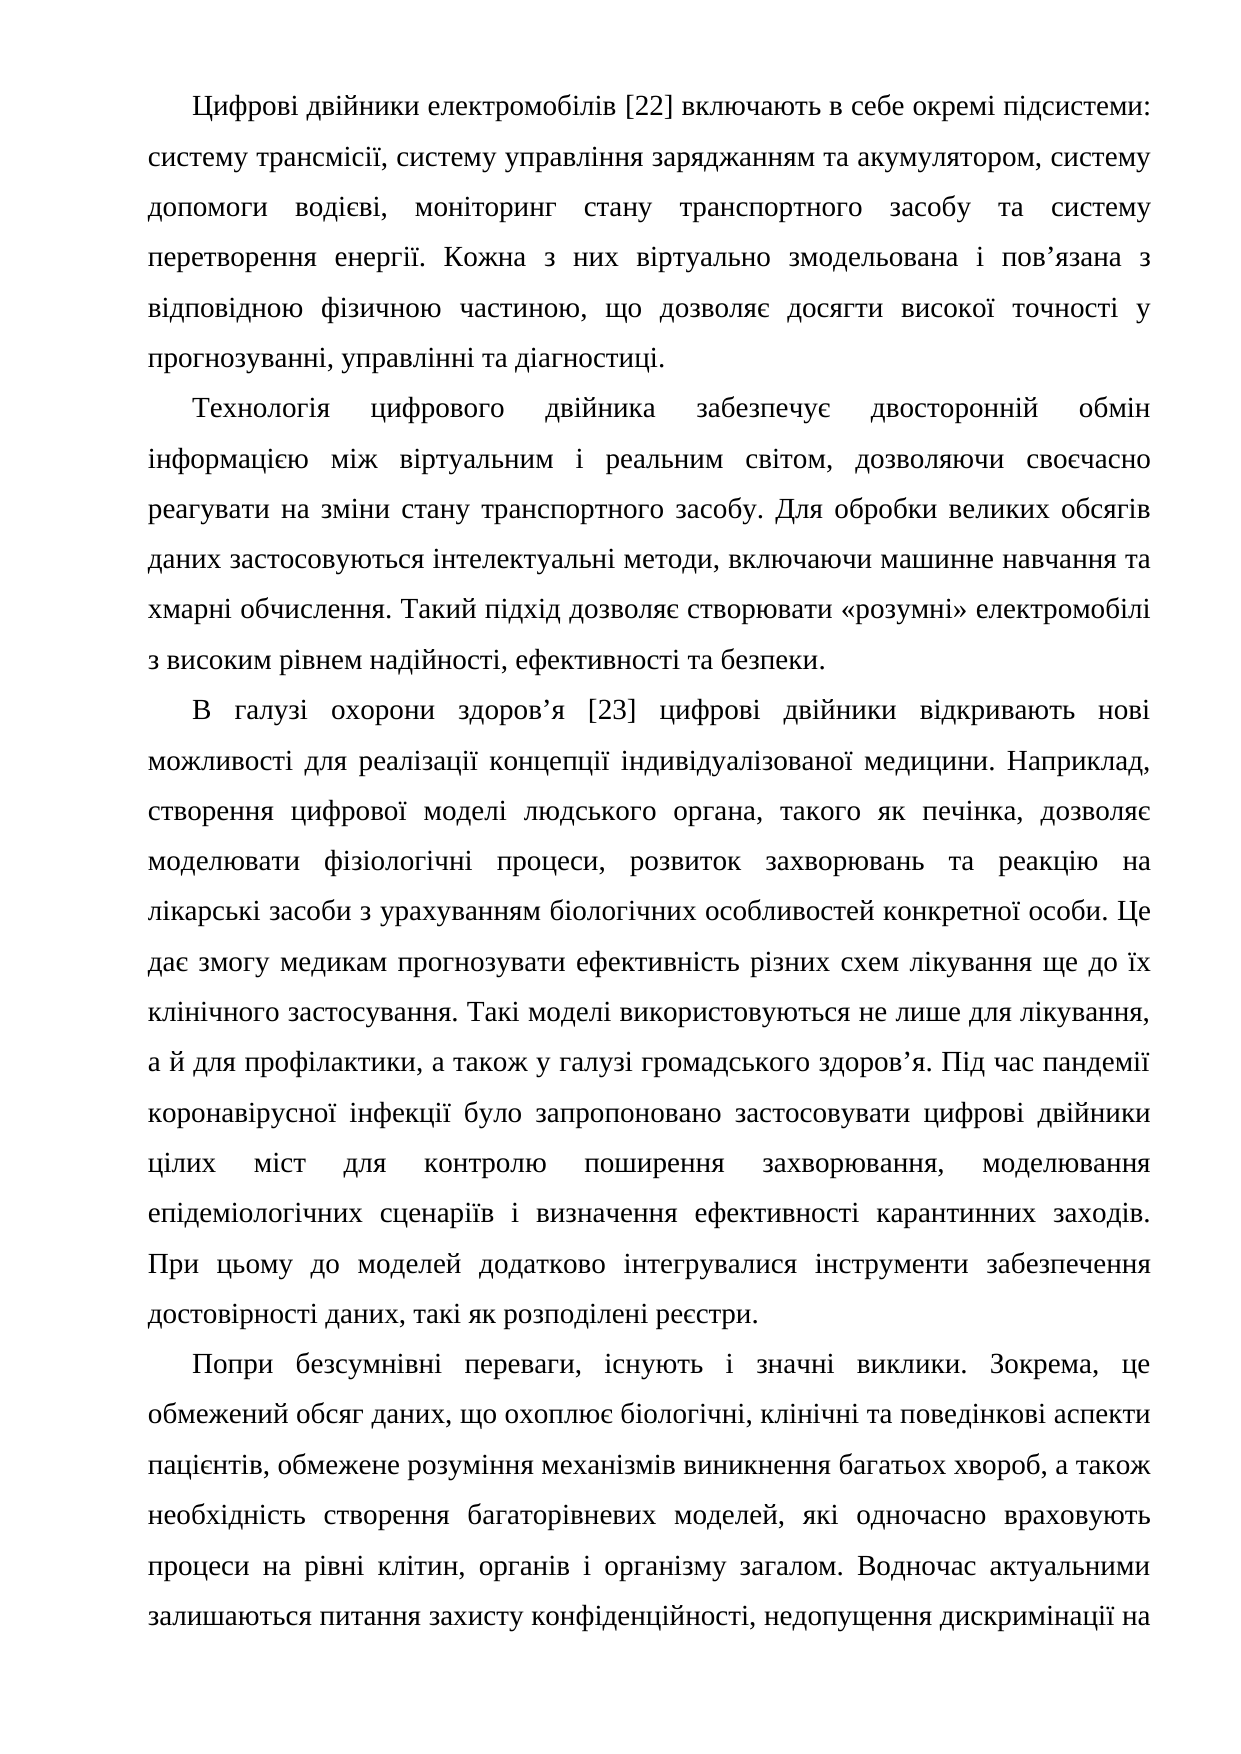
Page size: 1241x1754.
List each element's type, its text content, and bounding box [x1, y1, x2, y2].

text Цифрові двійники електромобілів [22] включають в себе окремі підсистеми: систему трансмісії, систему управління заряджанням та акумулятором, систему допомоги водієві, моніторинг стану транспортного засобу та систему перетворення енергії. Кожна з них віртуально змодельована і пов’язана з відповідною фізичною частиною, що дозволяє досягти високої точності у прогнозуванні, управлінні та діагностиці. [148, 88, 1152, 374]
text Технологія цифрового двійника забезпечує двосторонній обмін інформацією між віртуальним і реальним світом, дозволяючи своєчасно реагувати на зміни стану транспортного засобу. Для обробки великих обсягів даних застосовуються інтелектуальні методи, включаючи машинне навчання та хмарні обчислення. Такий підхід дозволяє створювати «розумні» електромобілі з високим рівнем надійності, ефективності та безпеки. [148, 390, 1152, 676]
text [148, 1346, 1152, 1631]
text В галузі охорони здоров’я [23] цифрові двійники відкривають нові можливості для реалізації концепції індивідуалізованої медицини. Наприклад, створення цифрової моделі людського органа, такого як печінка, дозволяє моделювати фізіологічні процеси, розвиток захворювань та реакцію на лікарські засоби з урахуванням біологічних особливостей конкретної особи. Це дає змогу медикам прогнозувати ефективність різних схем лікування ще до їх клінічного застосування. Такі моделі використовуються не лише для лікування, а й для профілактики, а також у галузі громадського здоров’я. Під час пандемії коронавірусної інфекції було запропоновано застосовувати цифрові двійники цілих міст для контролю поширення захворювання, моделювання епідеміологічних сценаріїв і визначення ефективності карантинних заходів. При цьому до моделей додатково інтегрувалися інструменти забезпечення достовірності даних, такі як розподілені реєстри. [148, 692, 1152, 1329]
